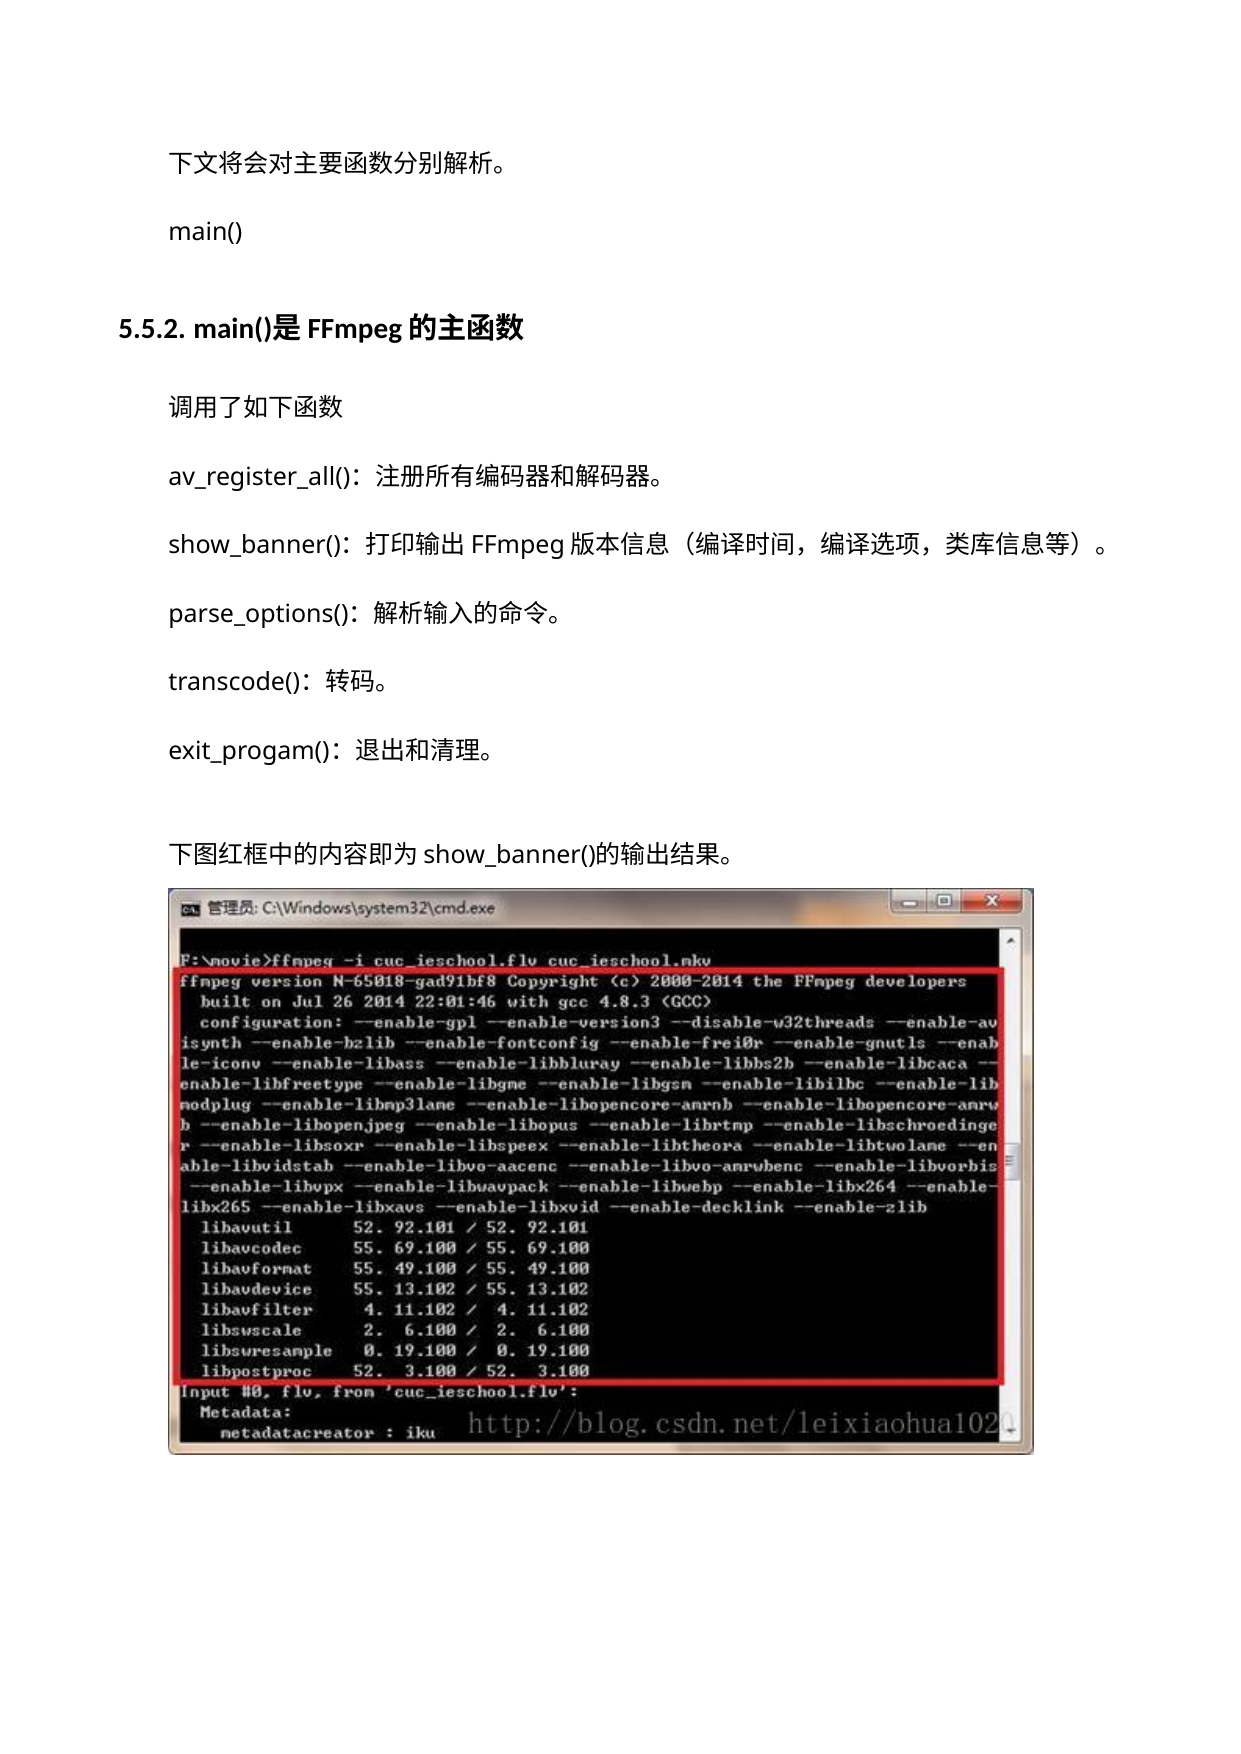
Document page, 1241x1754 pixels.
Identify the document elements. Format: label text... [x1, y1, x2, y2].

text main() [118, 198, 1122, 263]
text 调用了如下函数 [118, 373, 1122, 438]
text av_register_all()：注册所有编码器和解码器。 [118, 442, 1122, 507]
picture [168, 888, 1034, 1455]
text transcode()：转码。 [118, 647, 1122, 712]
text parse_options()：解析输入的命令。 [118, 579, 1122, 644]
text 下图红框中的内容即为show_banner()的输出结果。 [118, 820, 1122, 885]
text exit_progam()：退出和清理。 [118, 716, 1122, 781]
subtitle main()是FFmpeg的主函数 [118, 293, 1122, 358]
text 下文将会对主要函数分别解析。 [118, 129, 1122, 194]
text show_banner()：打印输出FFmpeg版本信息（编译时间，编译选项，类库信息等）。 [118, 510, 1122, 575]
